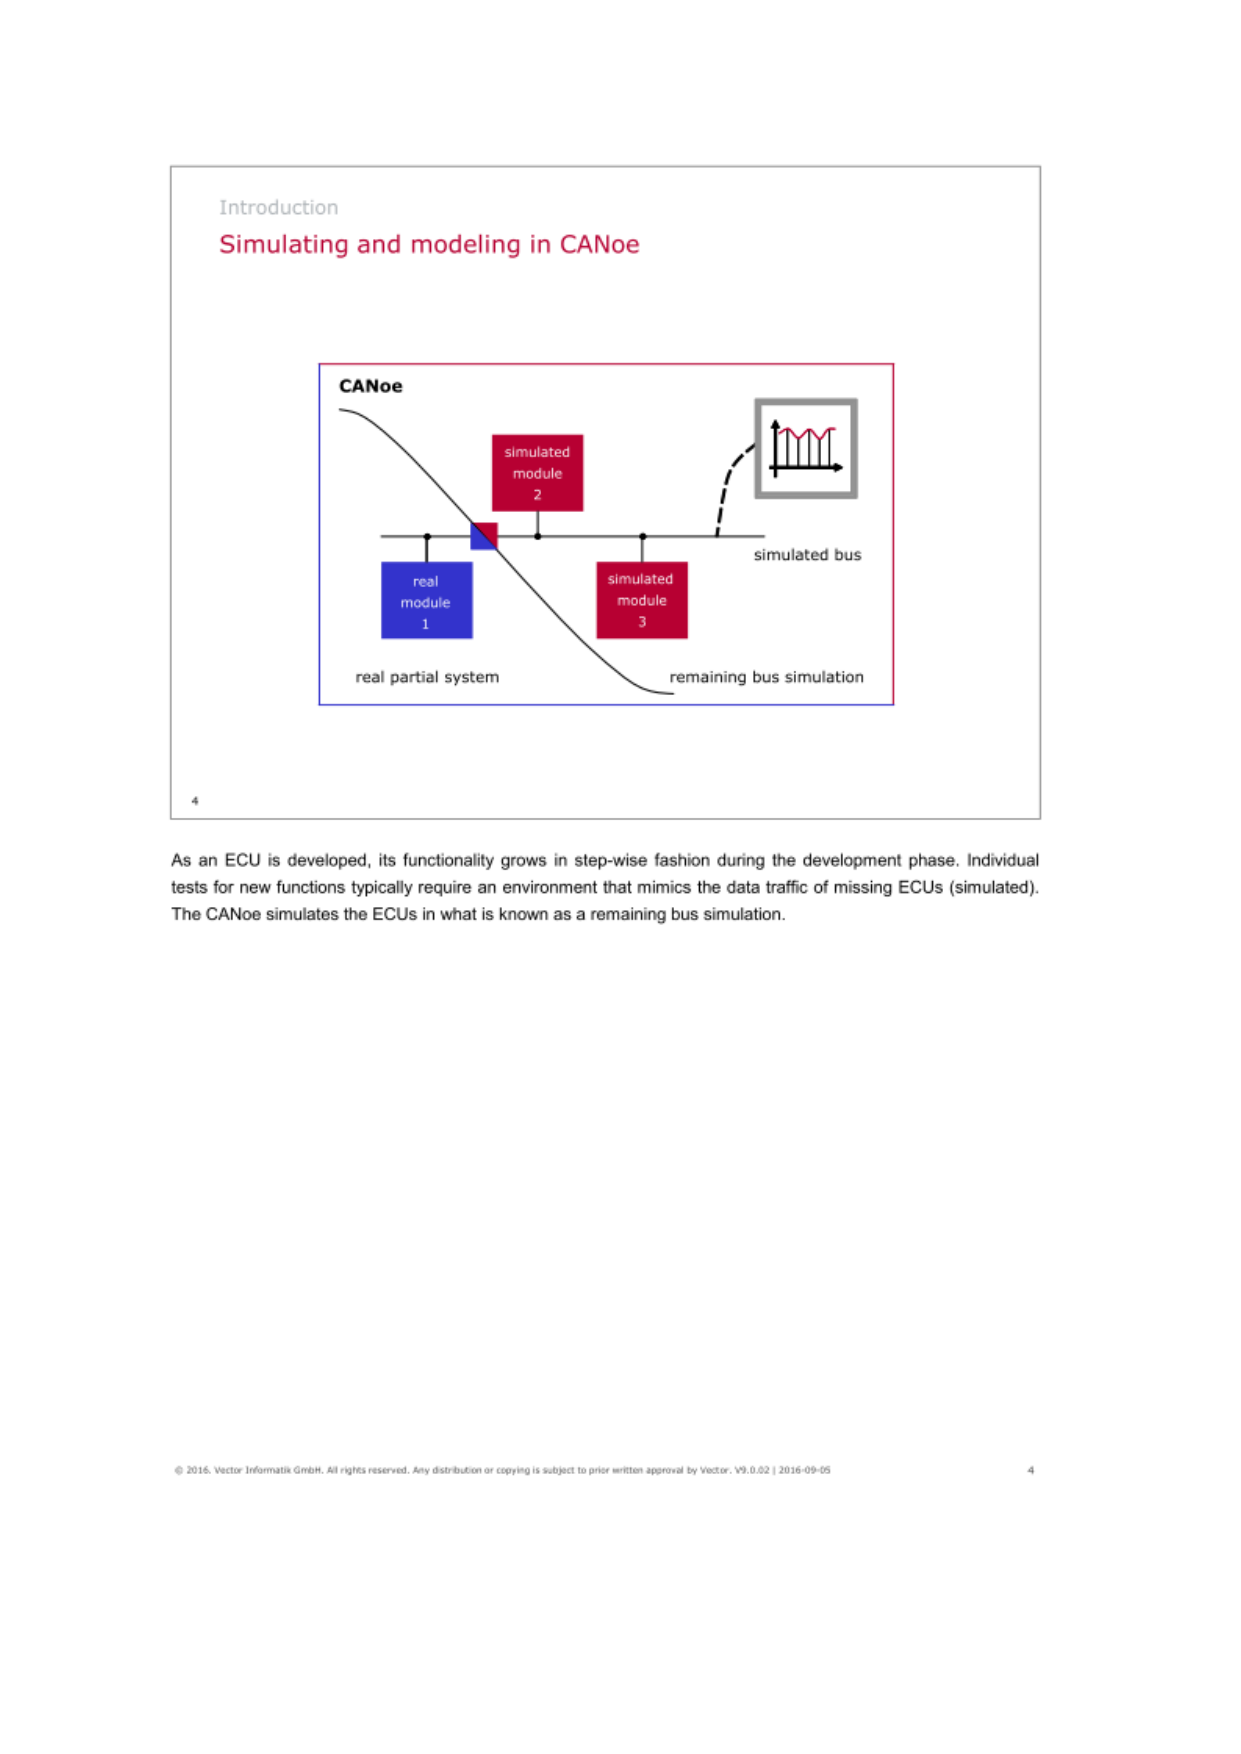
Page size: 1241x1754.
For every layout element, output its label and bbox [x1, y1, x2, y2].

picture [150, 150, 1065, 1488]
